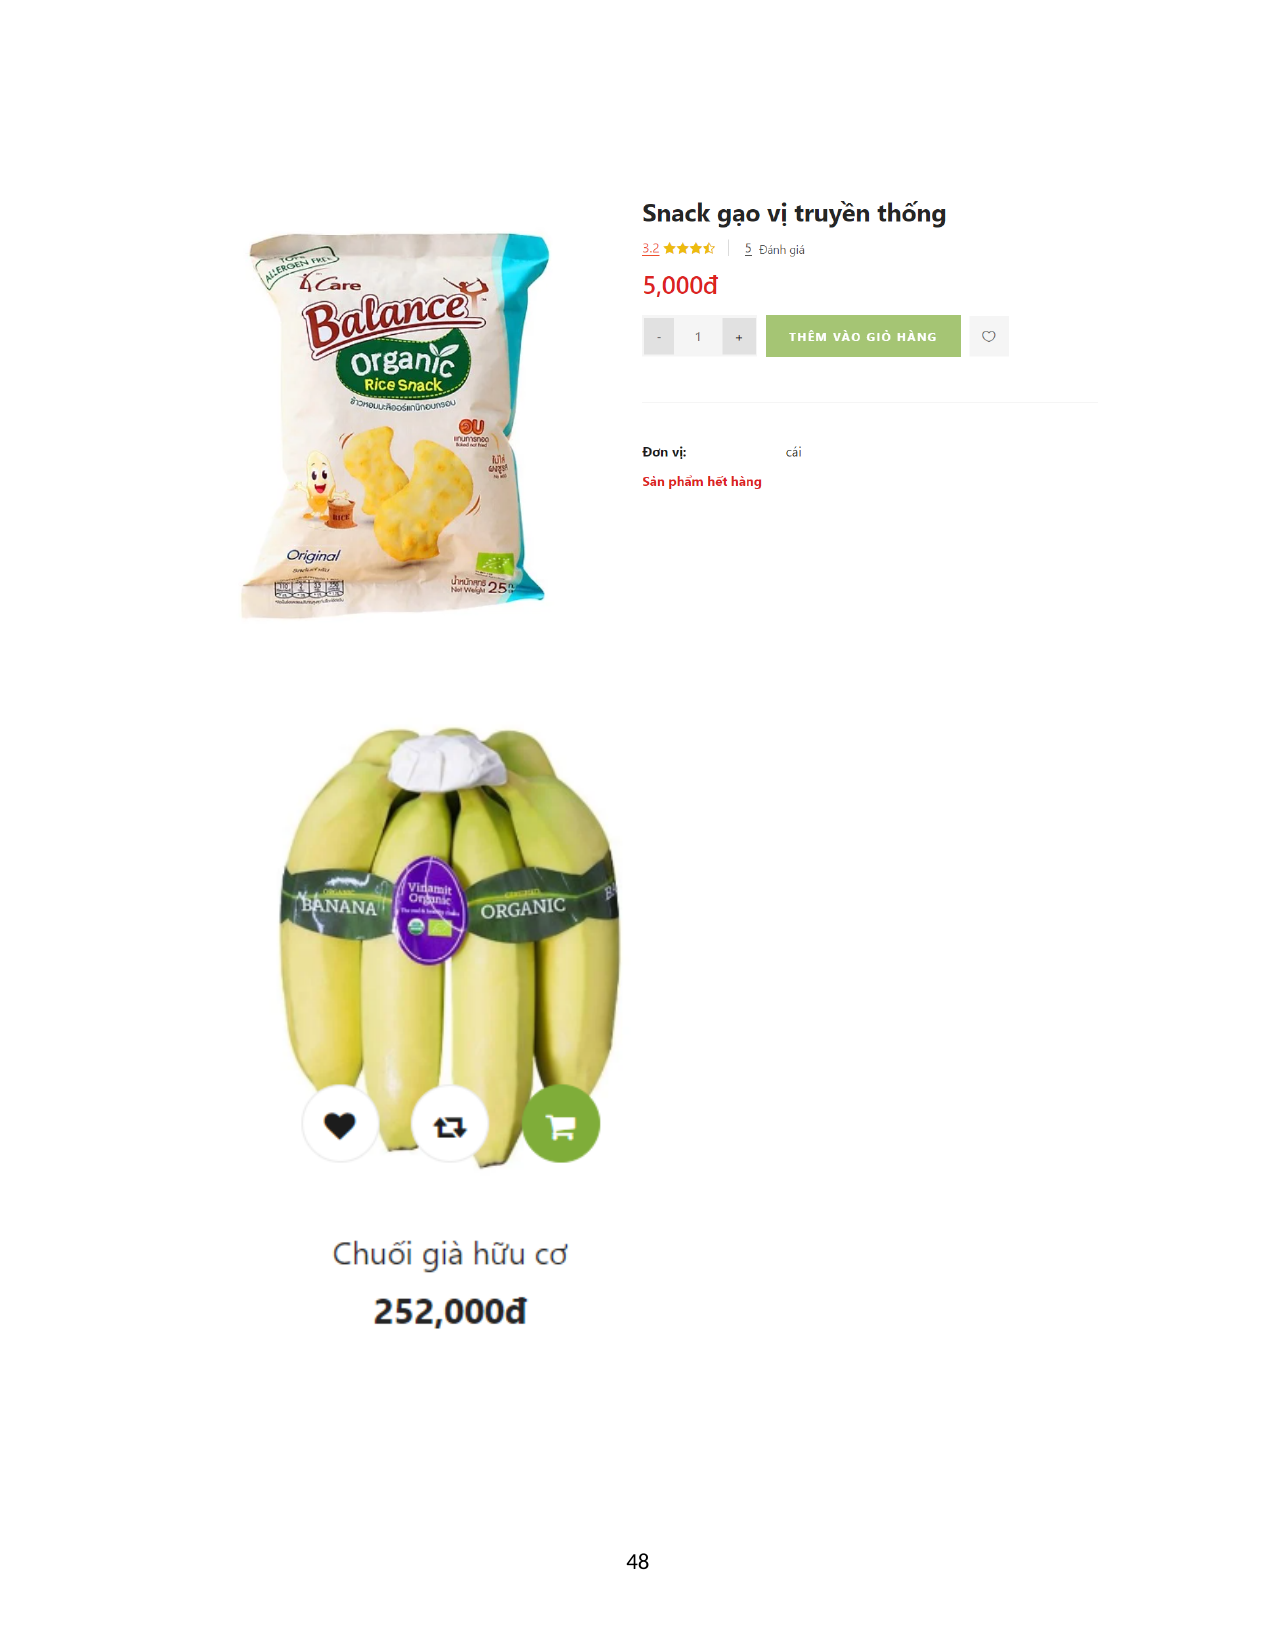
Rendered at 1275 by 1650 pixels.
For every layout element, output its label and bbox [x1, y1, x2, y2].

picture [150, 150, 1125, 652]
picture [150, 670, 749, 1371]
